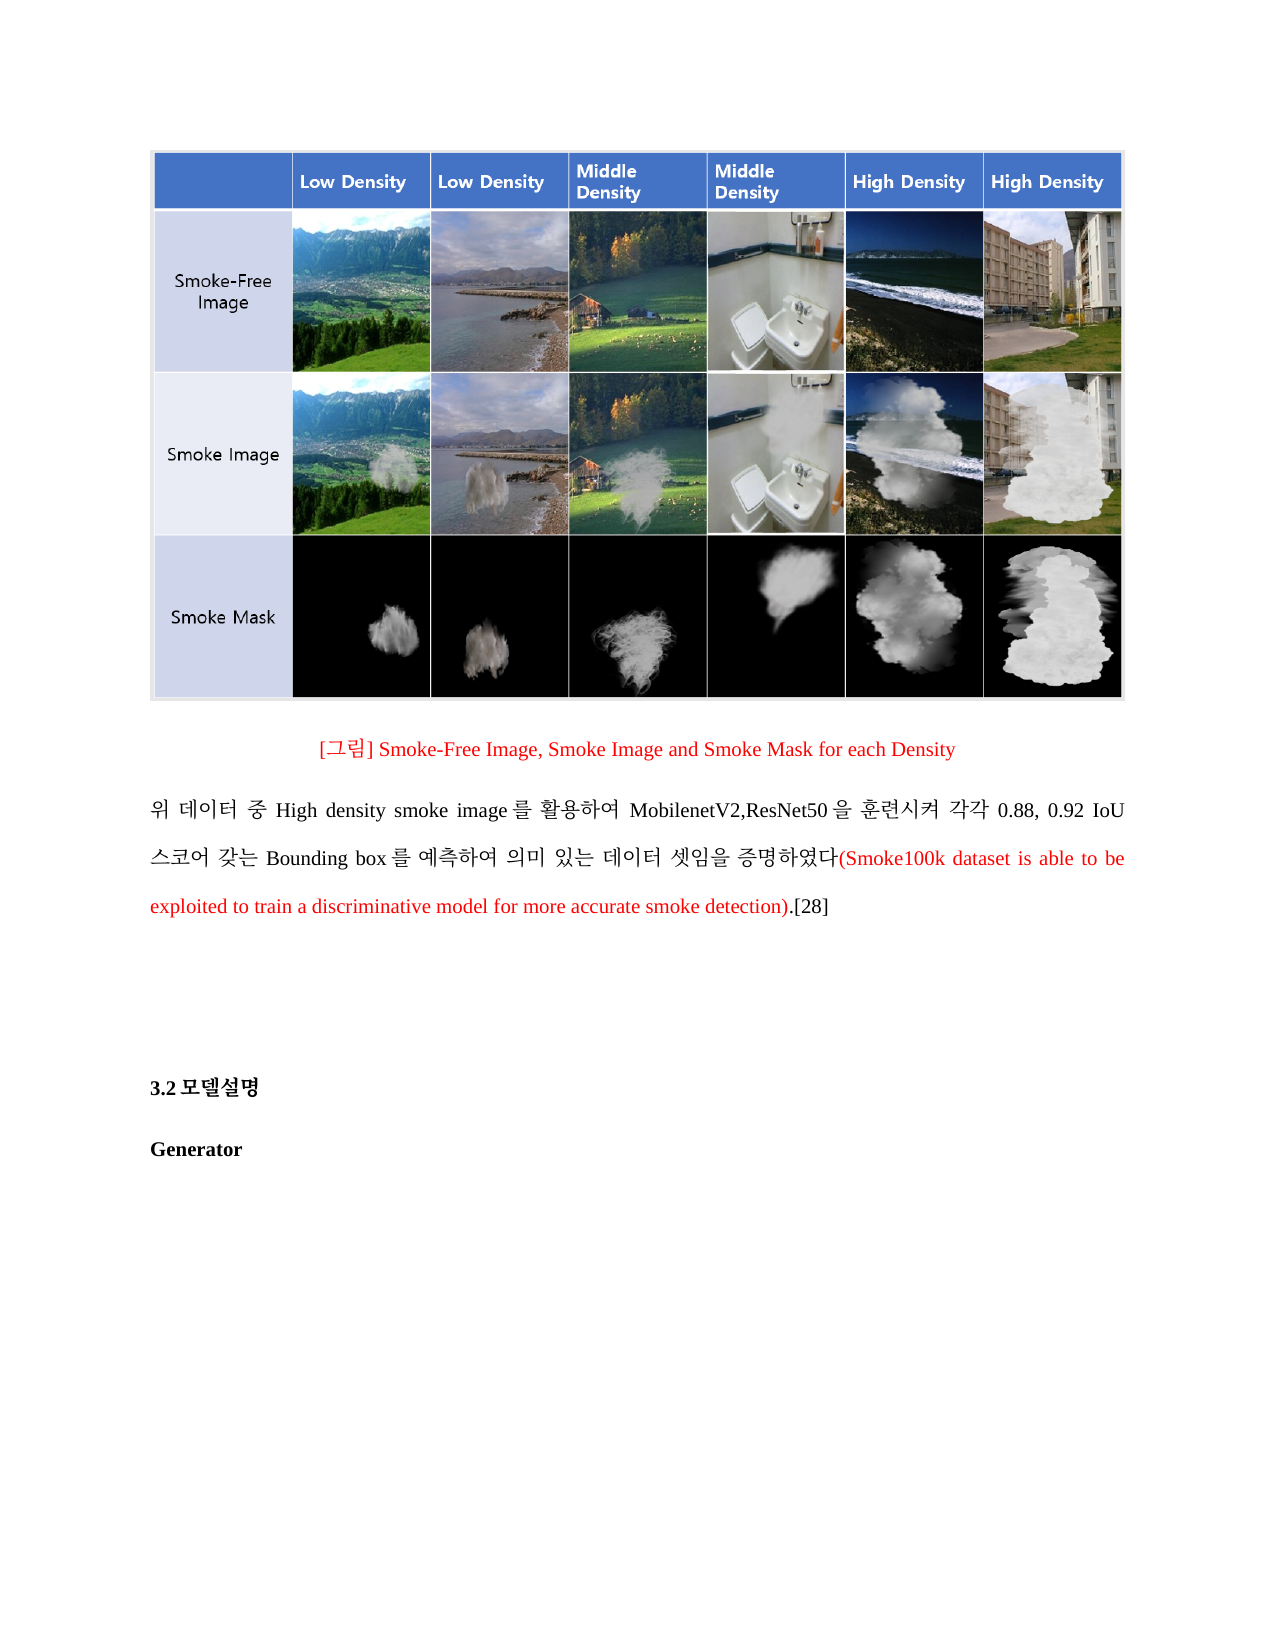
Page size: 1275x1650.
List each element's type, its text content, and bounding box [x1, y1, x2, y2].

text 위 데이터 중 High density smoke image를 활용하여 MobilenetV2,ResNet50을 훈련시켜 각각 0.88, 0.92 IoU스코어 갖는 Bounding box를 예측하여 의미 있는 데이터 셋임을 증명하였다(Smoke100k dataset is able to be exploited to train a discriminative model for more accurate smoke detection).[28] [150, 798, 1125, 918]
text Generator [150, 1136, 1125, 1161]
text [그림] Smoke-Free Image, Smoke Image and Smoke Mask for each Density [150, 737, 1125, 761]
picture [150, 150, 1125, 701]
text 3.2모델설명 [150, 1076, 1125, 1100]
